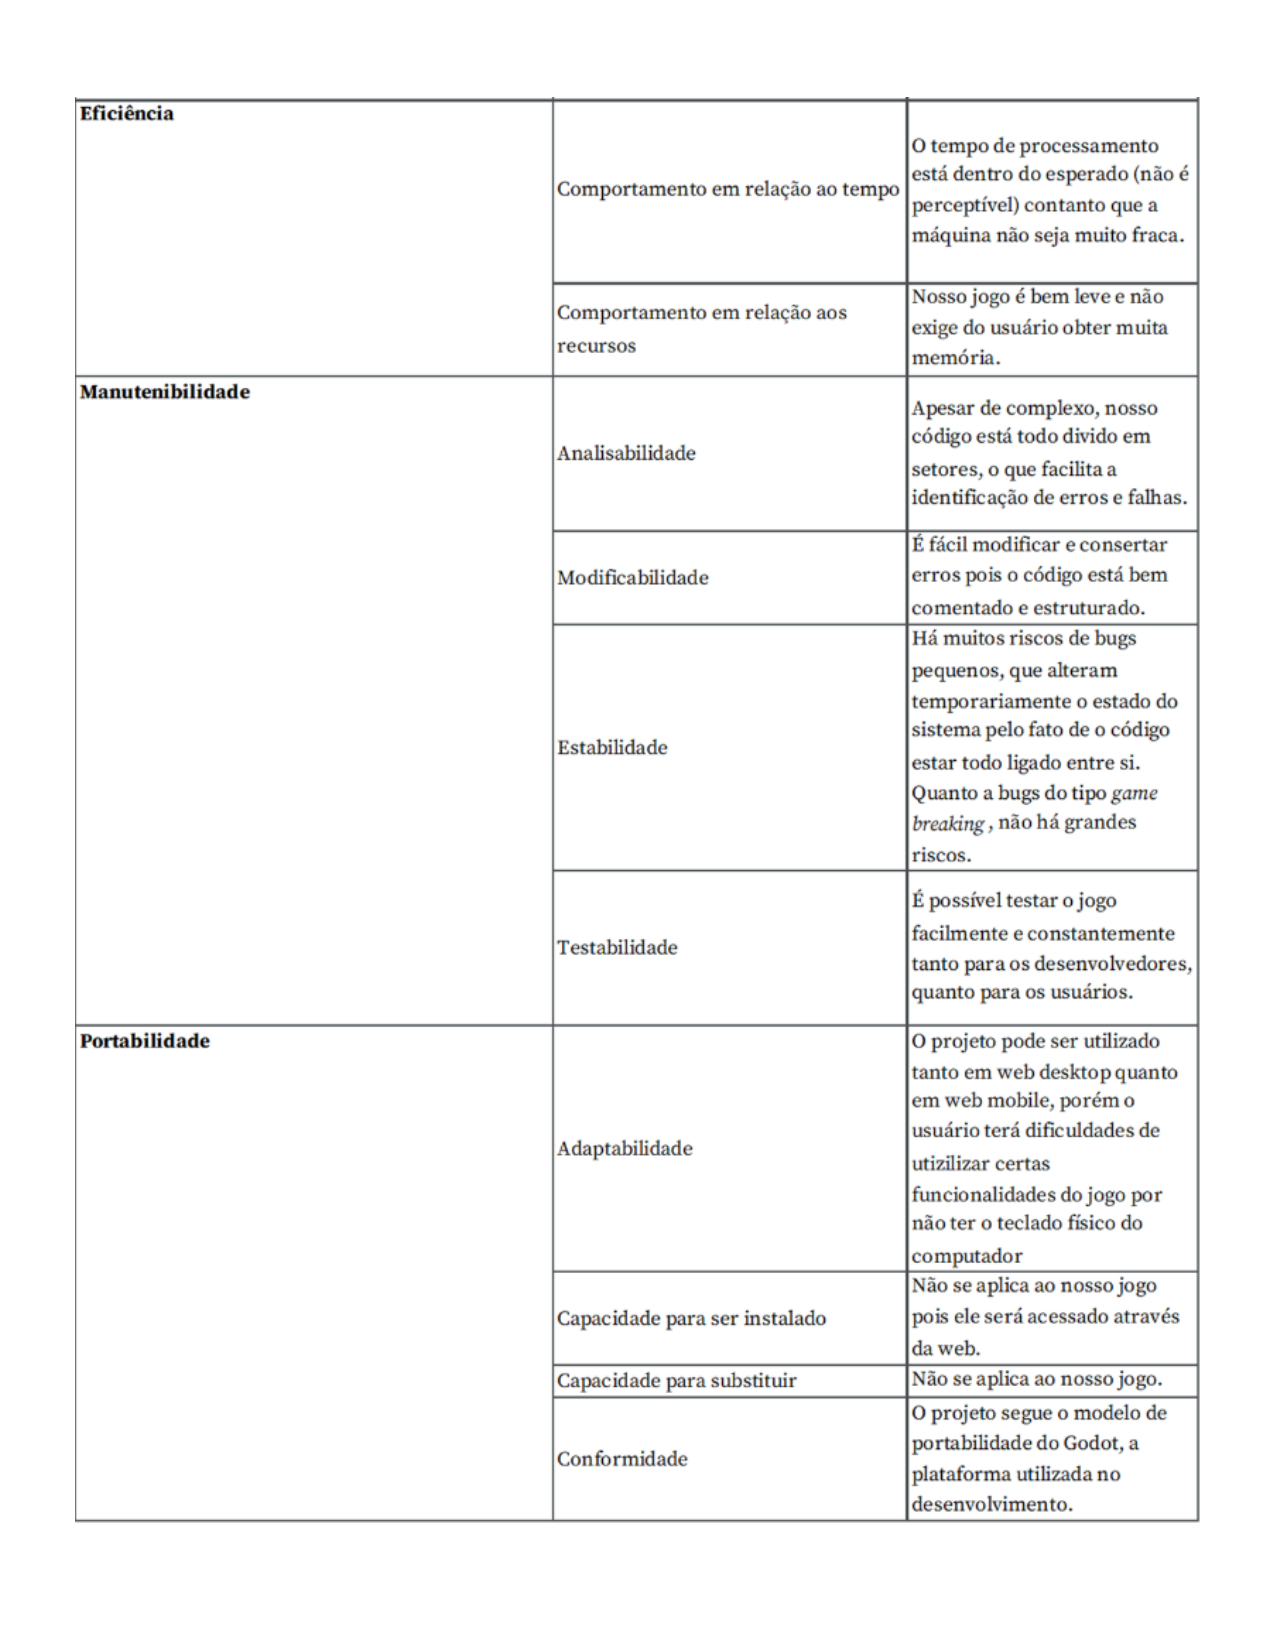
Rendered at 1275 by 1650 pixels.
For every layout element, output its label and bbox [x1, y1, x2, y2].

picture [75, 97, 1200, 1523]
